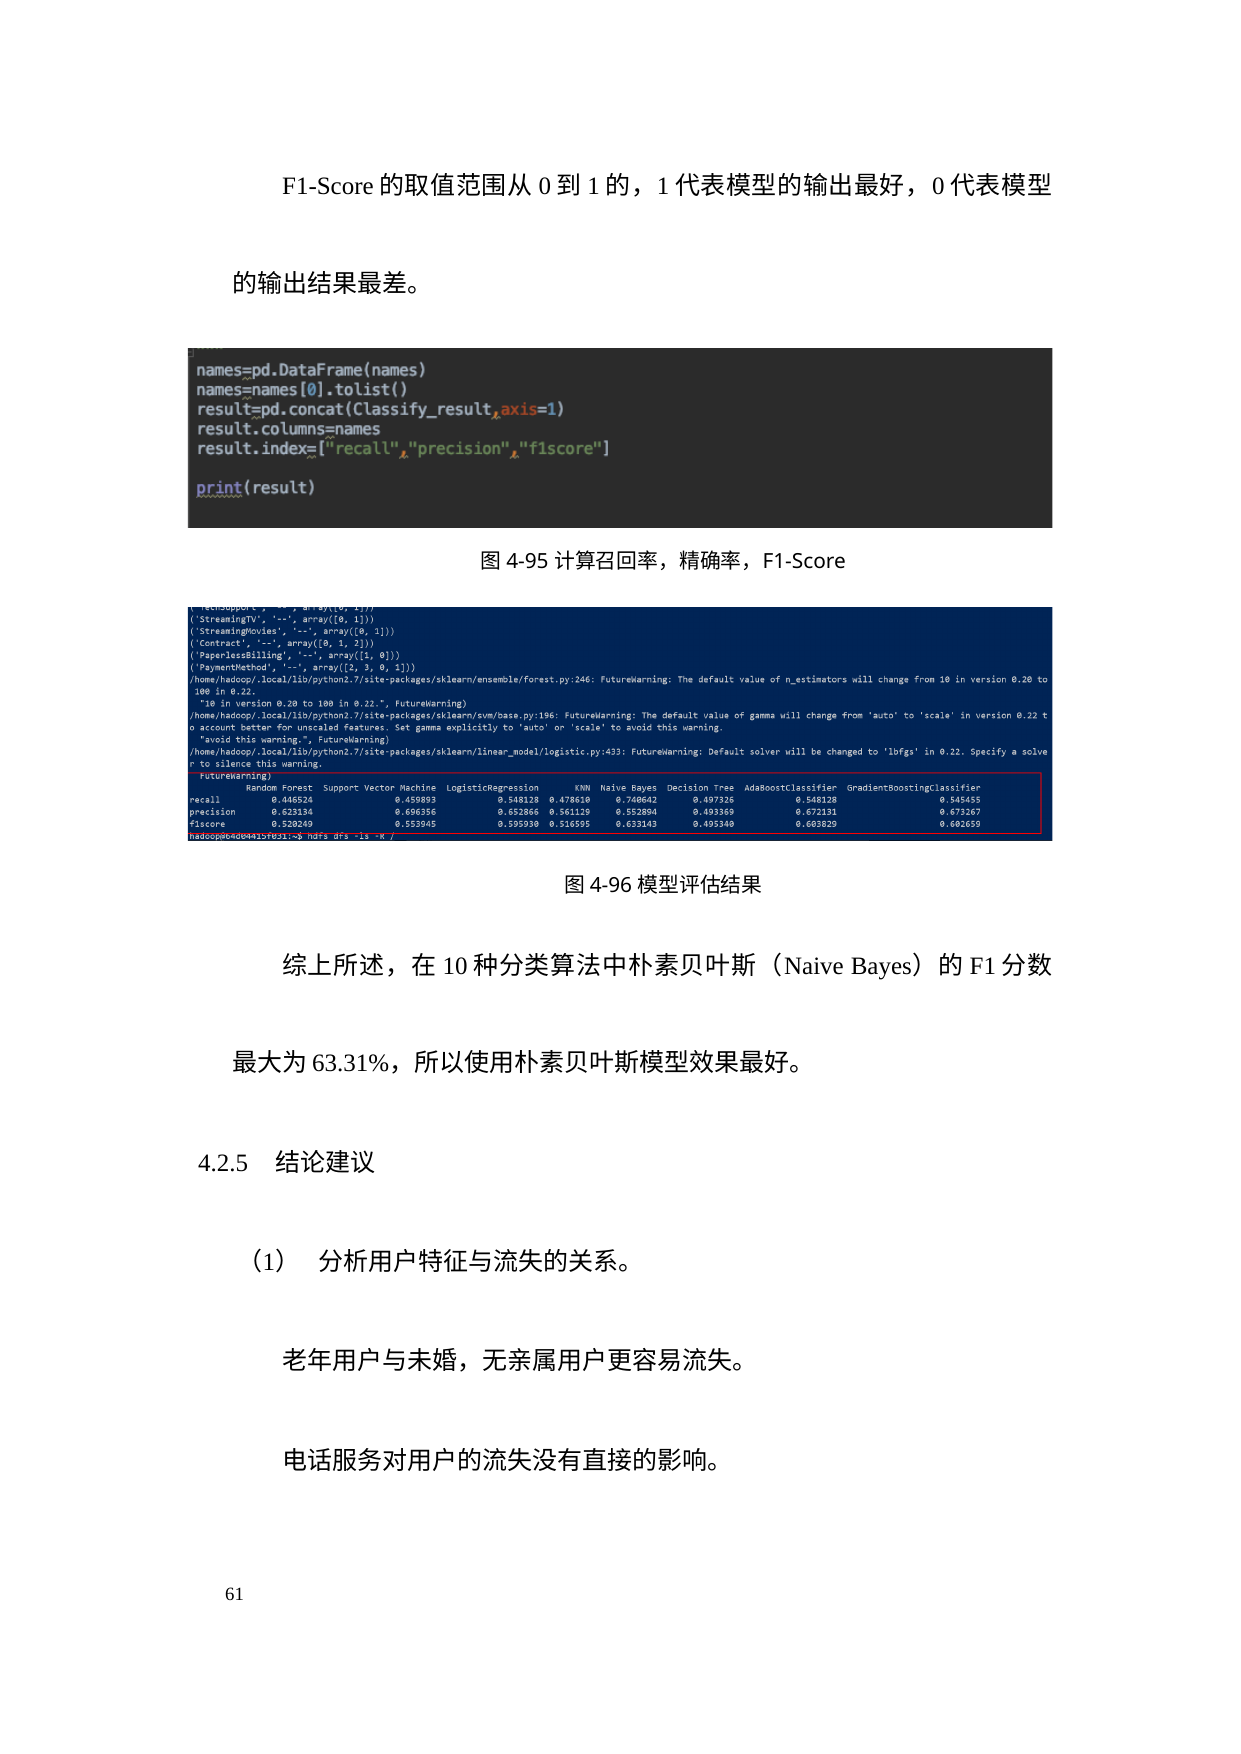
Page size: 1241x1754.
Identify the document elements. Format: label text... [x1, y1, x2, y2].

text 电话服务对用户的流失没有直接的影响。 [232, 1426, 1053, 1491]
text 老年用户与未婚，无亲属用户更容易流失。 [232, 1326, 1053, 1391]
picture [187, 348, 1053, 528]
list 分析用户特征与流失的关系。 [237, 1227, 1053, 1292]
text F1-Score的取值范围从0到1的，1代表模型的输出最好，0代表模型的输出结果最差。 [232, 151, 1053, 314]
subtitle 结论建议 [198, 1128, 1028, 1193]
picture [187, 607, 1053, 841]
text 综上所述，在10种分类算法中朴素贝叶斯（Naive Bayes）的F1分数最大为63.31%，所以使用朴素贝叶斯模型效果最好。 [232, 931, 1053, 1093]
